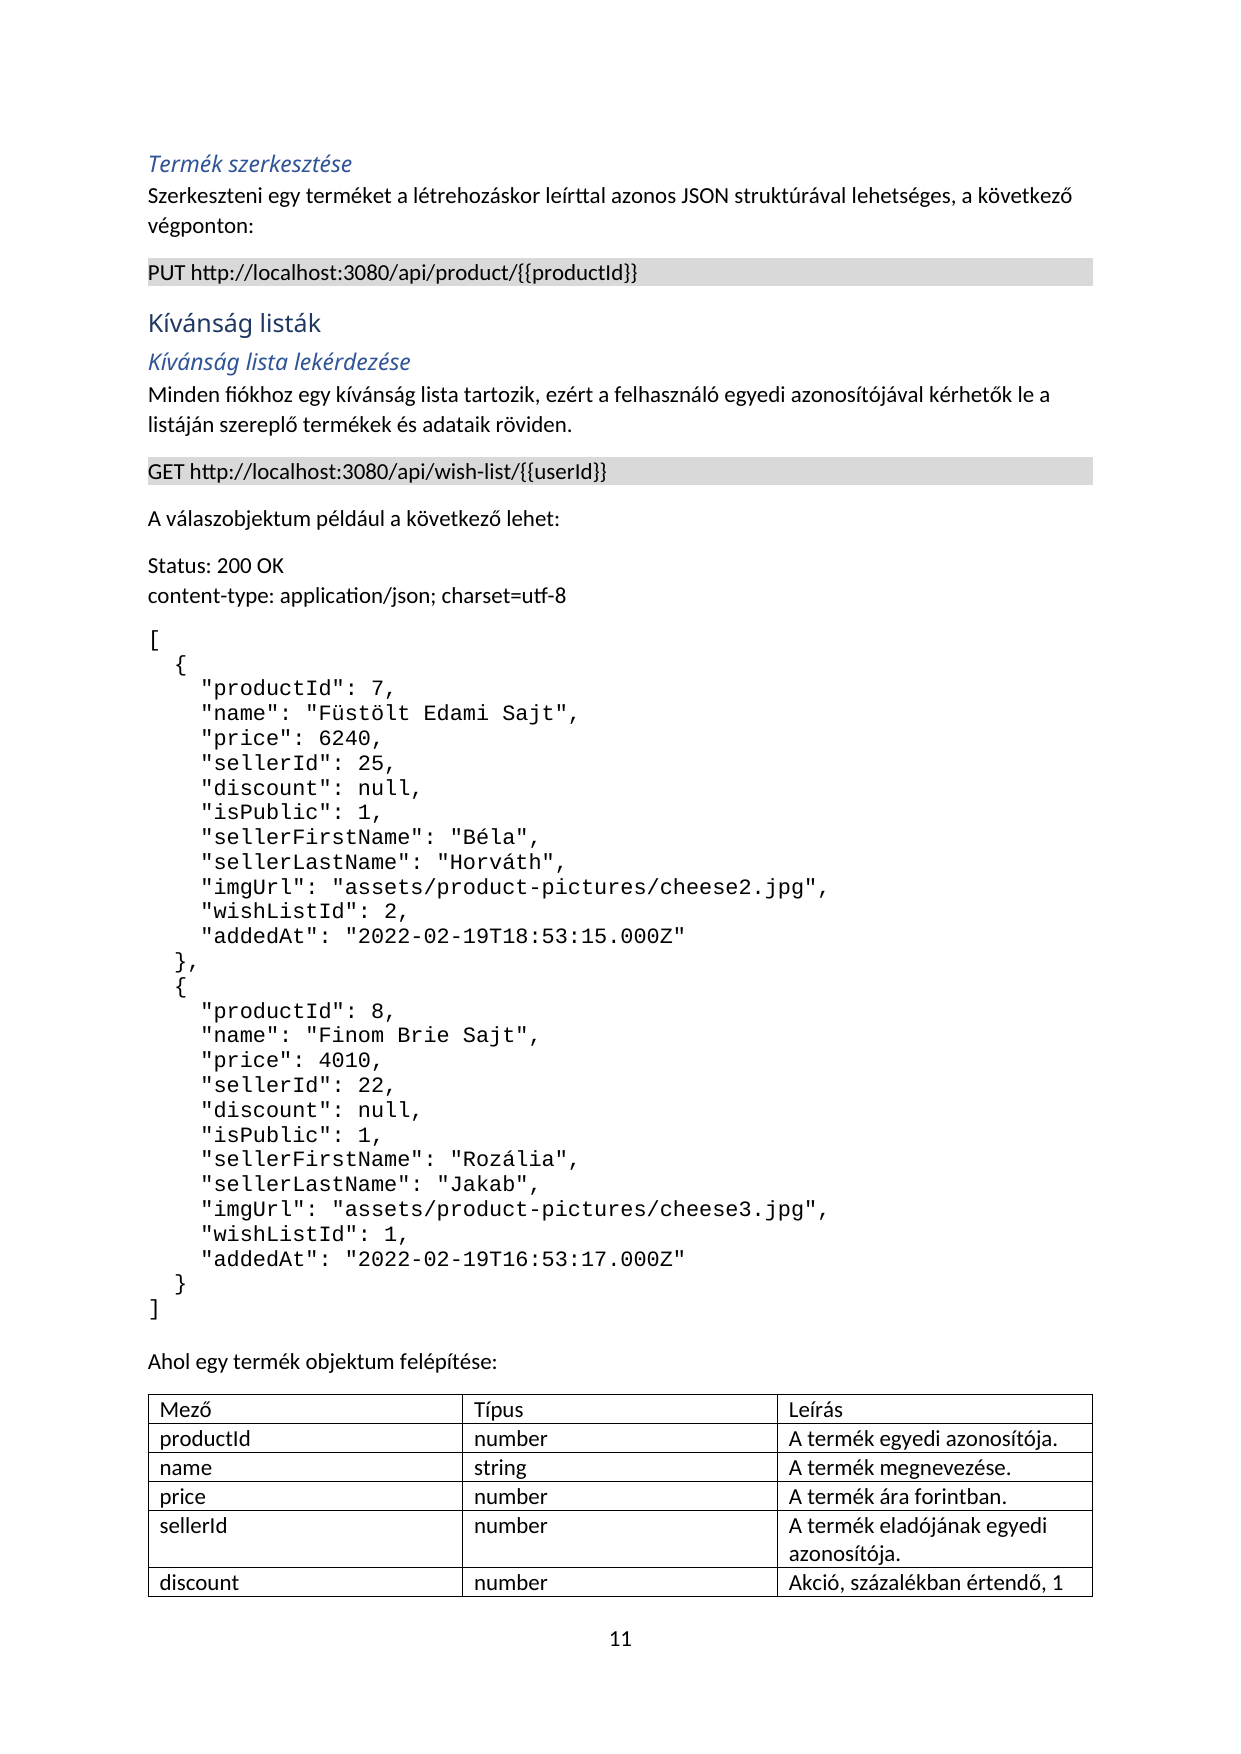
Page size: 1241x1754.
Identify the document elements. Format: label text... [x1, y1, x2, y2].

text Status: 200 OK content-type: application/json; charset=utf-8 [148, 551, 1093, 609]
text Ahol egy termék objektum felépítése: [148, 1347, 1093, 1375]
table_cell A termék eladójának egyedi azonosítója. [778, 1511, 1092, 1567]
text "imgUrl": "assets/product-pictures/cheese2.jpg", [148, 876, 1093, 901]
text "imgUrl": "assets/product-pictures/cheese3.jpg", [148, 1198, 1093, 1223]
text }, [148, 950, 1093, 975]
table_cell number [463, 1568, 777, 1596]
subtitle Termék szerkesztése [148, 148, 1093, 179]
text "price": 4010, [148, 1049, 1093, 1074]
table_cell A termék ára forintban. [778, 1482, 1092, 1510]
text "sellerLastName": "Jakab", [148, 1173, 1093, 1198]
text "isPublic": 1, [148, 801, 1093, 826]
text "name": "Füstölt Edami Sajt", [148, 702, 1093, 727]
text Szerkeszteni egy terméket a létrehozáskor leírttal azonos JSON struktúrával lehetséges, a következő végponton: [148, 181, 1093, 239]
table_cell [778, 1568, 1092, 1596]
table_cell number [463, 1424, 777, 1452]
text "discount": null, [148, 1099, 1093, 1124]
text "isPublic": 1, [148, 1124, 1093, 1148]
text "name": "Finom Brie Sajt", [148, 1024, 1093, 1049]
text "sellerId": 25, [148, 752, 1093, 777]
text } [148, 1272, 1093, 1297]
text PUT http://localhost:3080/api/product/{{productId}} [148, 258, 1093, 286]
table_cell price [149, 1482, 462, 1510]
table_cell productId [149, 1424, 462, 1452]
text Minden fiókhoz egy kívánság lista tartozik, ezért a felhasználó egyedi azonosítójával kérhetők le a listáján szereplő termékek és adataik röviden. [148, 380, 1093, 438]
table_cell string [463, 1453, 777, 1481]
subtitle Kívánság lista lekérdezése [148, 346, 1093, 377]
text "wishListId": 1, [148, 1223, 1093, 1248]
text "sellerFirstName": "Rozália", [148, 1148, 1093, 1173]
text "sellerFirstName": "Béla", [148, 826, 1093, 851]
text "productId": 8, [148, 1000, 1093, 1024]
subtitle Kívánság listák [148, 305, 1093, 339]
text { [148, 975, 1093, 1000]
text [ [148, 628, 1093, 653]
table_cell A termék egyedi azonosítója. [778, 1424, 1092, 1452]
text ] [148, 1297, 1093, 1322]
table_cell sellerId [149, 1511, 462, 1567]
text { [148, 653, 1093, 677]
table_cell number [463, 1482, 777, 1510]
text "sellerId": 22, [148, 1074, 1093, 1099]
text "productId": 7, [148, 677, 1093, 702]
text "wishListId": 2, [148, 901, 1093, 925]
text "addedAt": "2022-02-19T16:53:17.000Z" [148, 1248, 1093, 1272]
text "addedAt": "2022-02-19T18:53:15.000Z" [148, 925, 1093, 950]
table_header Mező [149, 1395, 462, 1423]
text "discount": null, [148, 777, 1093, 801]
text "price": 6240, [148, 727, 1093, 752]
text A válaszobjektum például a következő lehet: [148, 504, 1093, 532]
table_cell discount [149, 1568, 462, 1596]
table_cell A termék megnevezése. [778, 1453, 1092, 1481]
table_cell name [149, 1453, 462, 1481]
text GET http://localhost:3080/api/wish-list/{{userId}} [148, 457, 1093, 485]
table_header Leírás [778, 1395, 1092, 1423]
table_cell number [463, 1511, 777, 1567]
text "sellerLastName": "Horváth", [148, 851, 1093, 876]
table_header Típus [463, 1395, 777, 1423]
